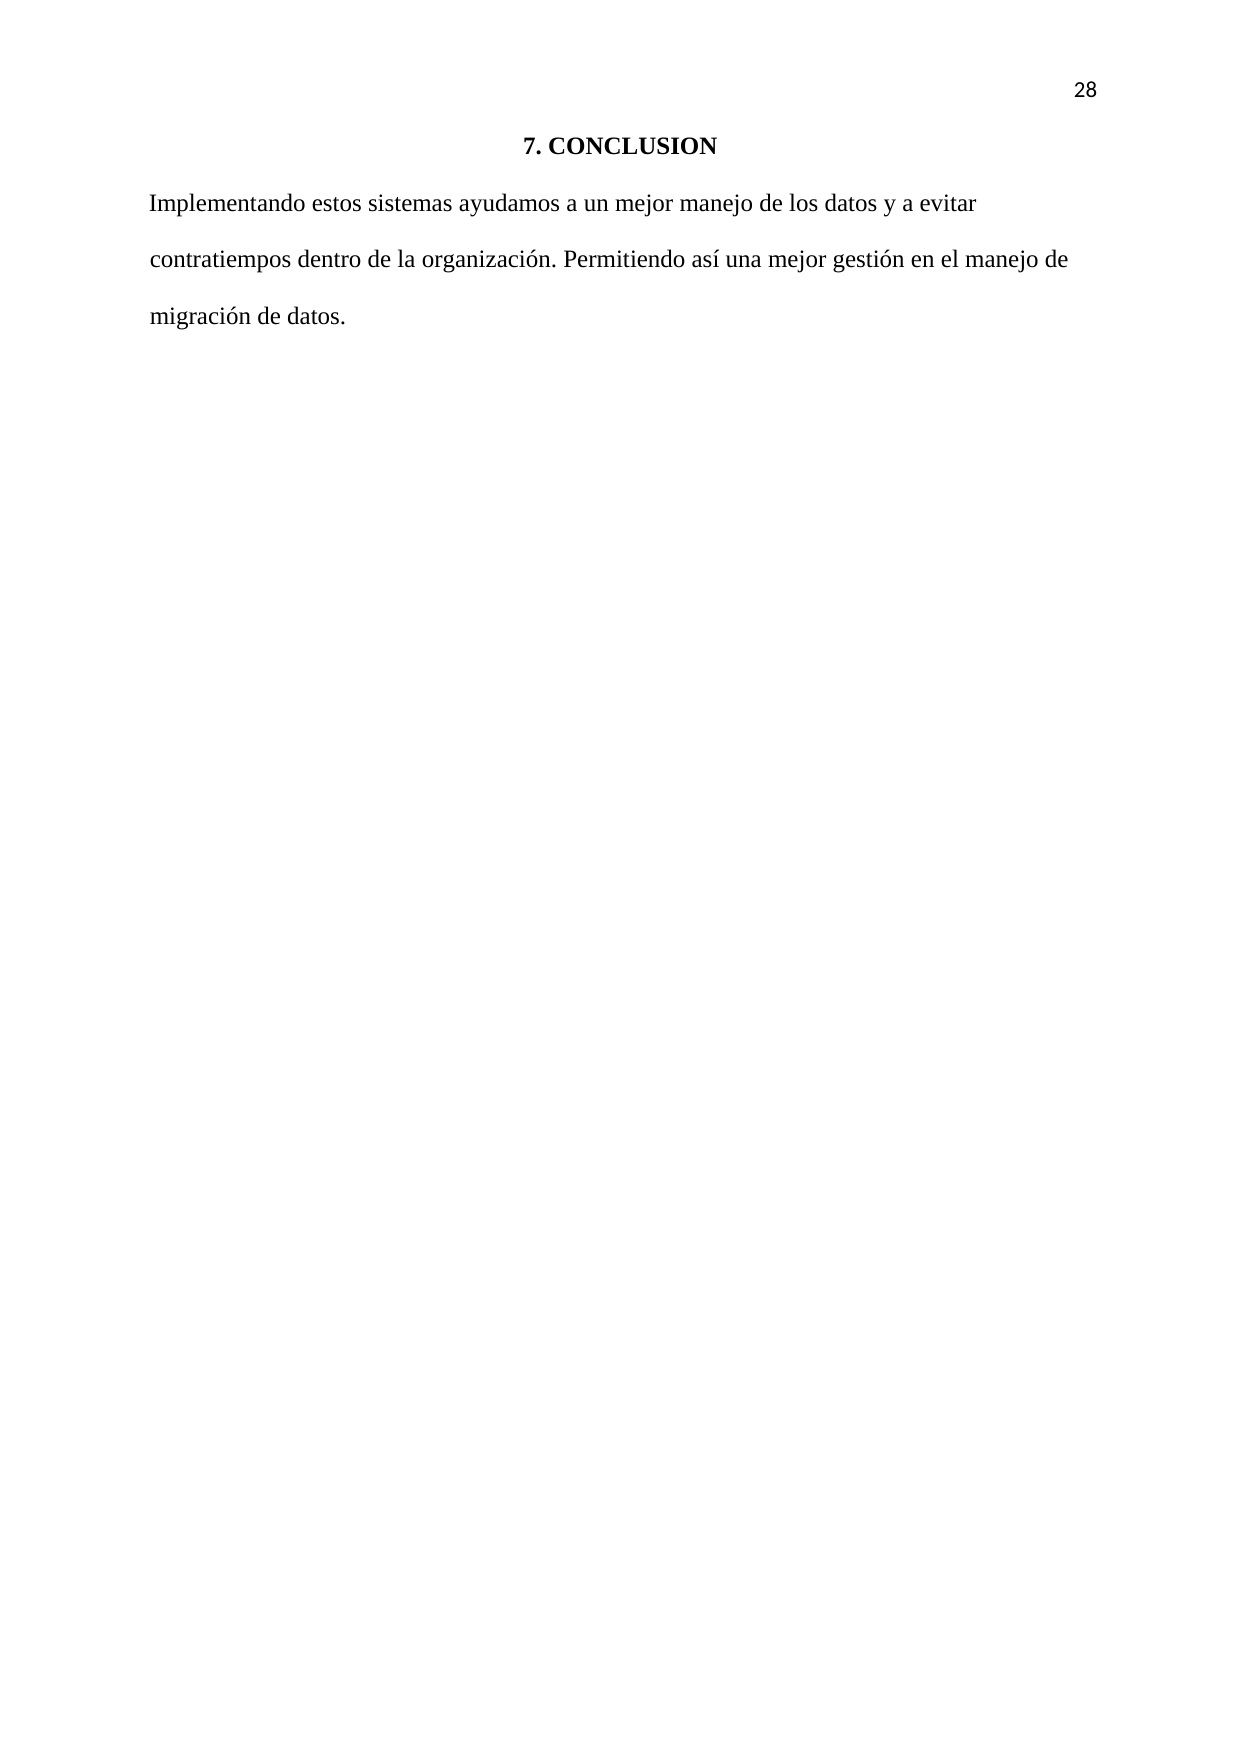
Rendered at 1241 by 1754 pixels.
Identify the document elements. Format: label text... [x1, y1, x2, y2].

text Implementando estos sistemas ayudamos a un mejor manejo de los datos y a evitar contratiempos dentro de la organización. Permitiendo así una mejor gestión en el manejo de migración de datos. [148, 188, 1097, 330]
subtitle 7. CONCLUSION [150, 131, 1090, 160]
